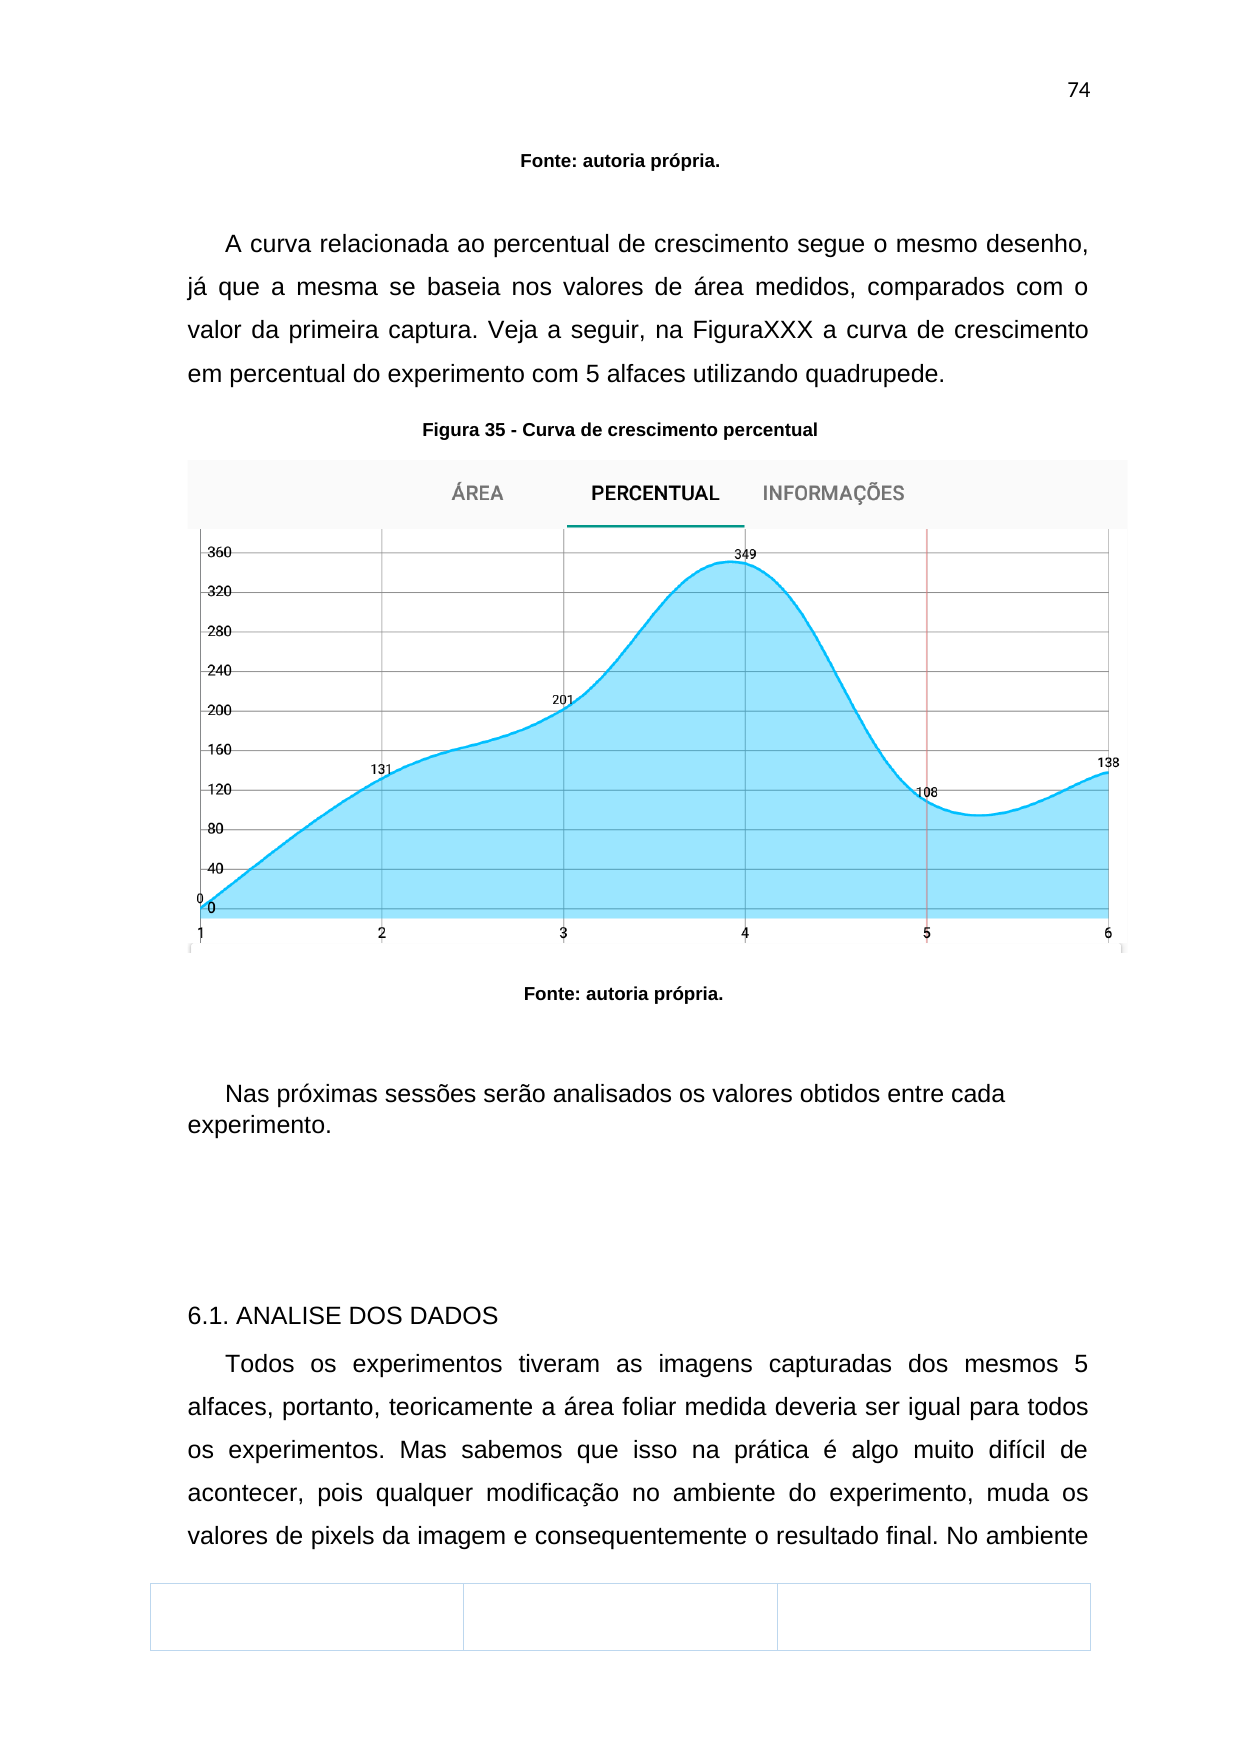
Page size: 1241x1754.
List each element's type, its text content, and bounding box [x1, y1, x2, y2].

text Nas próximas sessões serão analisados os valores obtidos entre cada experimento. [187, 1079, 1090, 1139]
picture [187, 460, 1128, 953]
text Fonte: autoria própria. [150, 150, 1090, 172]
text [187, 1348, 1090, 1550]
text 6.1. ANALISE DOS DADOS [187, 1301, 1090, 1329]
text Fonte: autoria própria. [150, 983, 1090, 1005]
text A curva relacionada ao percentual de crescimento segue o mesmo desenho, já que a mesma se baseia nos valores de área medidos, comparados com o valor da primeira captura. Veja a seguir, na FiguraXXX a curva de crescimento em percentual do experimento com 5 alfaces utilizando quadrupede. [187, 229, 1090, 387]
text Figura 35 - Curva de crescimento percentual [150, 418, 1090, 440]
